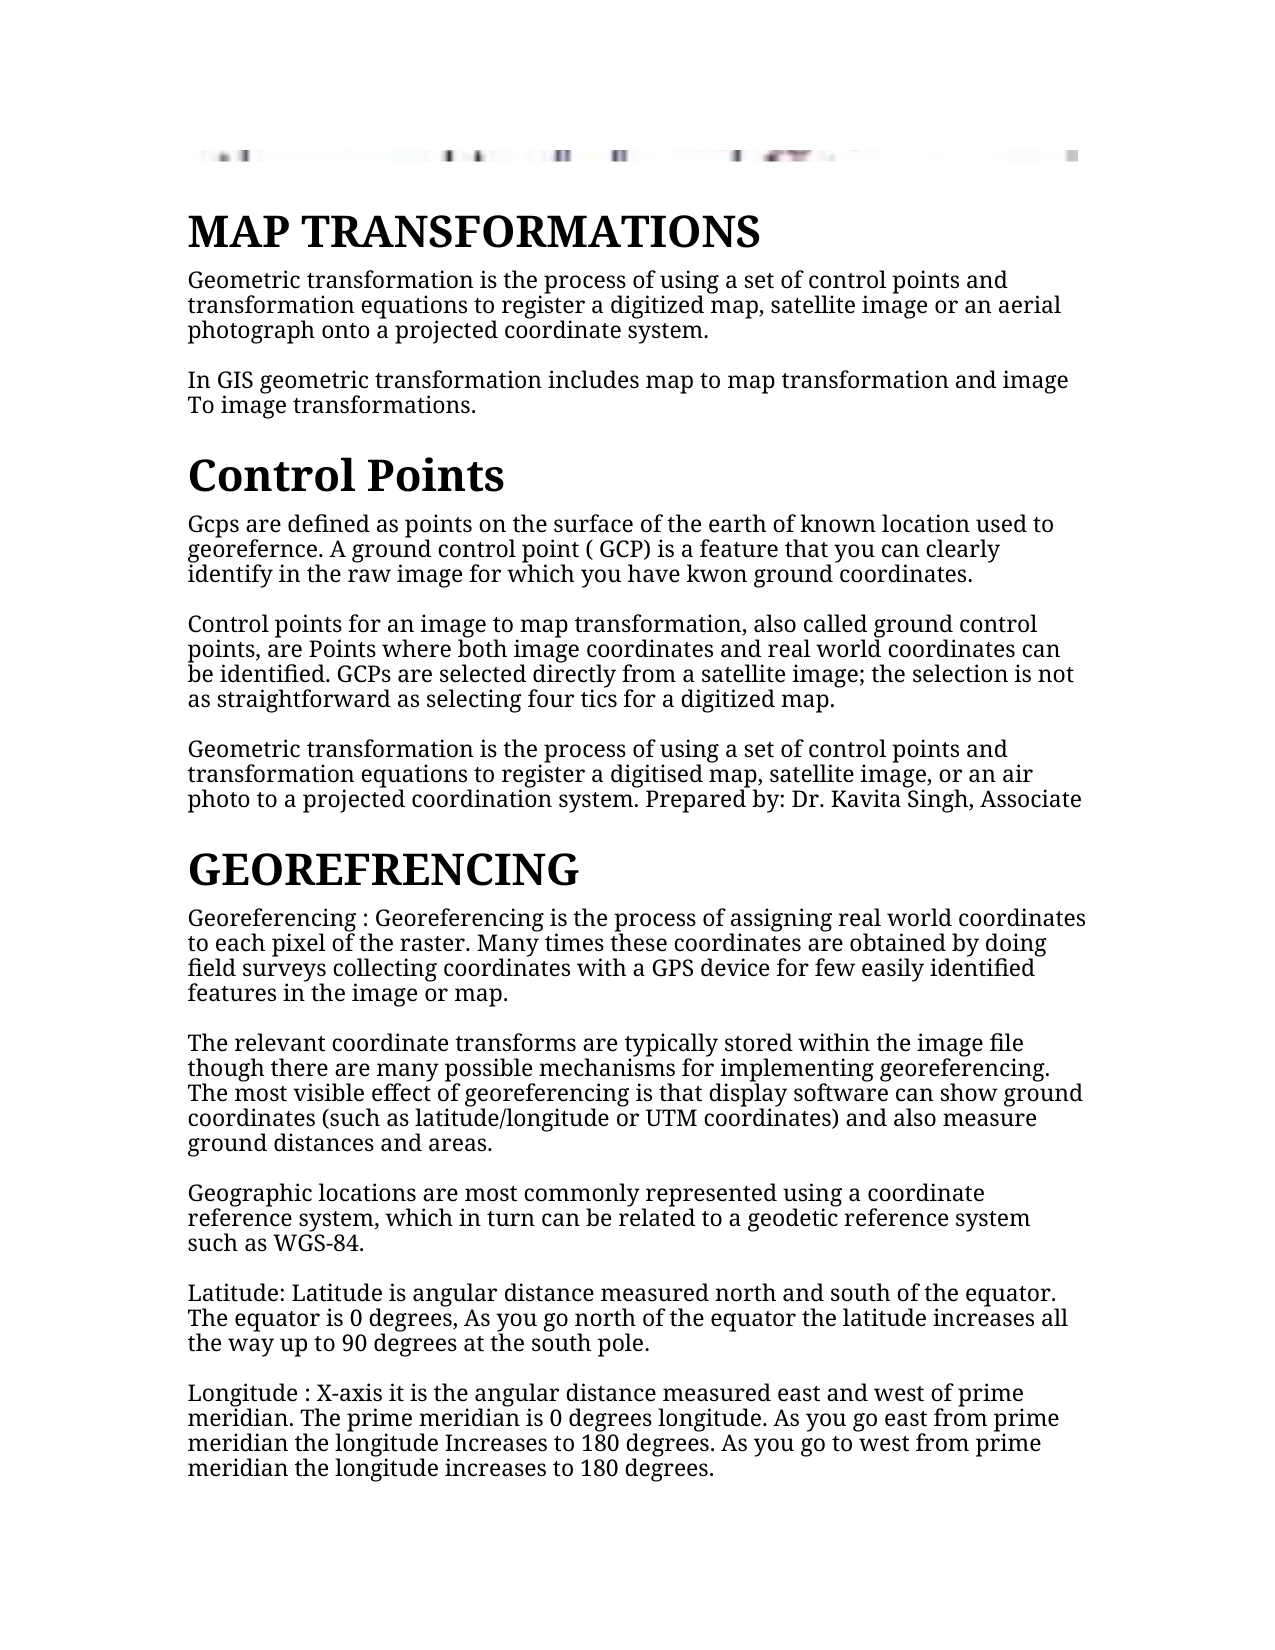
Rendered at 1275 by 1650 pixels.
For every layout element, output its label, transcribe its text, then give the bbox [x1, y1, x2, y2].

text Geometric transformation is the process of using a set of control points and transformation equations to register a digitised map, satellite image, or an air photo to a projected coordination system. Prepared by: Dr. Kavita Singh, Associate [187, 737, 1087, 812]
picture [187, 150, 1088, 170]
text Control points for an image to map transformation, also called ground control points, are Points where both image coordinates and real world coordinates can be identified. GCPs are selected directly from a satellite image; the selection is not as straightforward as selecting four tics for a digitized map. [187, 612, 1087, 712]
text In GIS geometric transformation includes map to map transformation and image To image transformations. [187, 369, 1087, 419]
text Gcps are defined as points on the surface of the earth of known location used to georefernce. A ground control point ( GCP) is a feature that you can clearly identify in the raw image for which you have kwon ground coordinates. [187, 512, 1087, 587]
text The relevant coordinate transforms are typically stored within the image file though there are many possible mechanisms for implementing georeferencing. The most visible effect of georeferencing is that display software can show ground coordinates (such as latitude/longitude or UTM coordinates) and also measure ground distances and areas. [187, 1031, 1087, 1156]
text Georeferencing : Georeferencing is the process of assigning real world coordinates to each pixel of the raster. Many times these coordinates are obtained by doing field surveys collecting coordinates with a GPS device for few easily identified features in the image or map. [187, 906, 1087, 1006]
text Control Points [187, 456, 1087, 500]
text GEOREFRENCING [187, 850, 1087, 894]
text Geometric transformation is the process of using a set of control points and transformation equations to register a digitized map, satellite image or an aerial photograph onto a projected coordinate system. [187, 269, 1087, 344]
text Latitude: Latitude is angular distance measured north and south of the equator. The equator is 0 degrees, As you go north of the equator the latitude increases all the way up to 90 degrees at the south pole. [187, 1281, 1087, 1356]
text MAP TRANSFORMATIONS [187, 212, 1087, 256]
text Longitude : X-axis it is the angular distance measured east and west of prime meridian. The prime meridian is 0 degrees longitude. As you go east from prime meridian the longitude Increases to 180 degrees. As you go to west from prime meridian the longitude increases to 180 degrees. [187, 1381, 1087, 1481]
text Geographic locations are most commonly represented using a coordinate reference system, which in turn can be related to a geodetic reference system such as WGS-84. [187, 1181, 1087, 1256]
